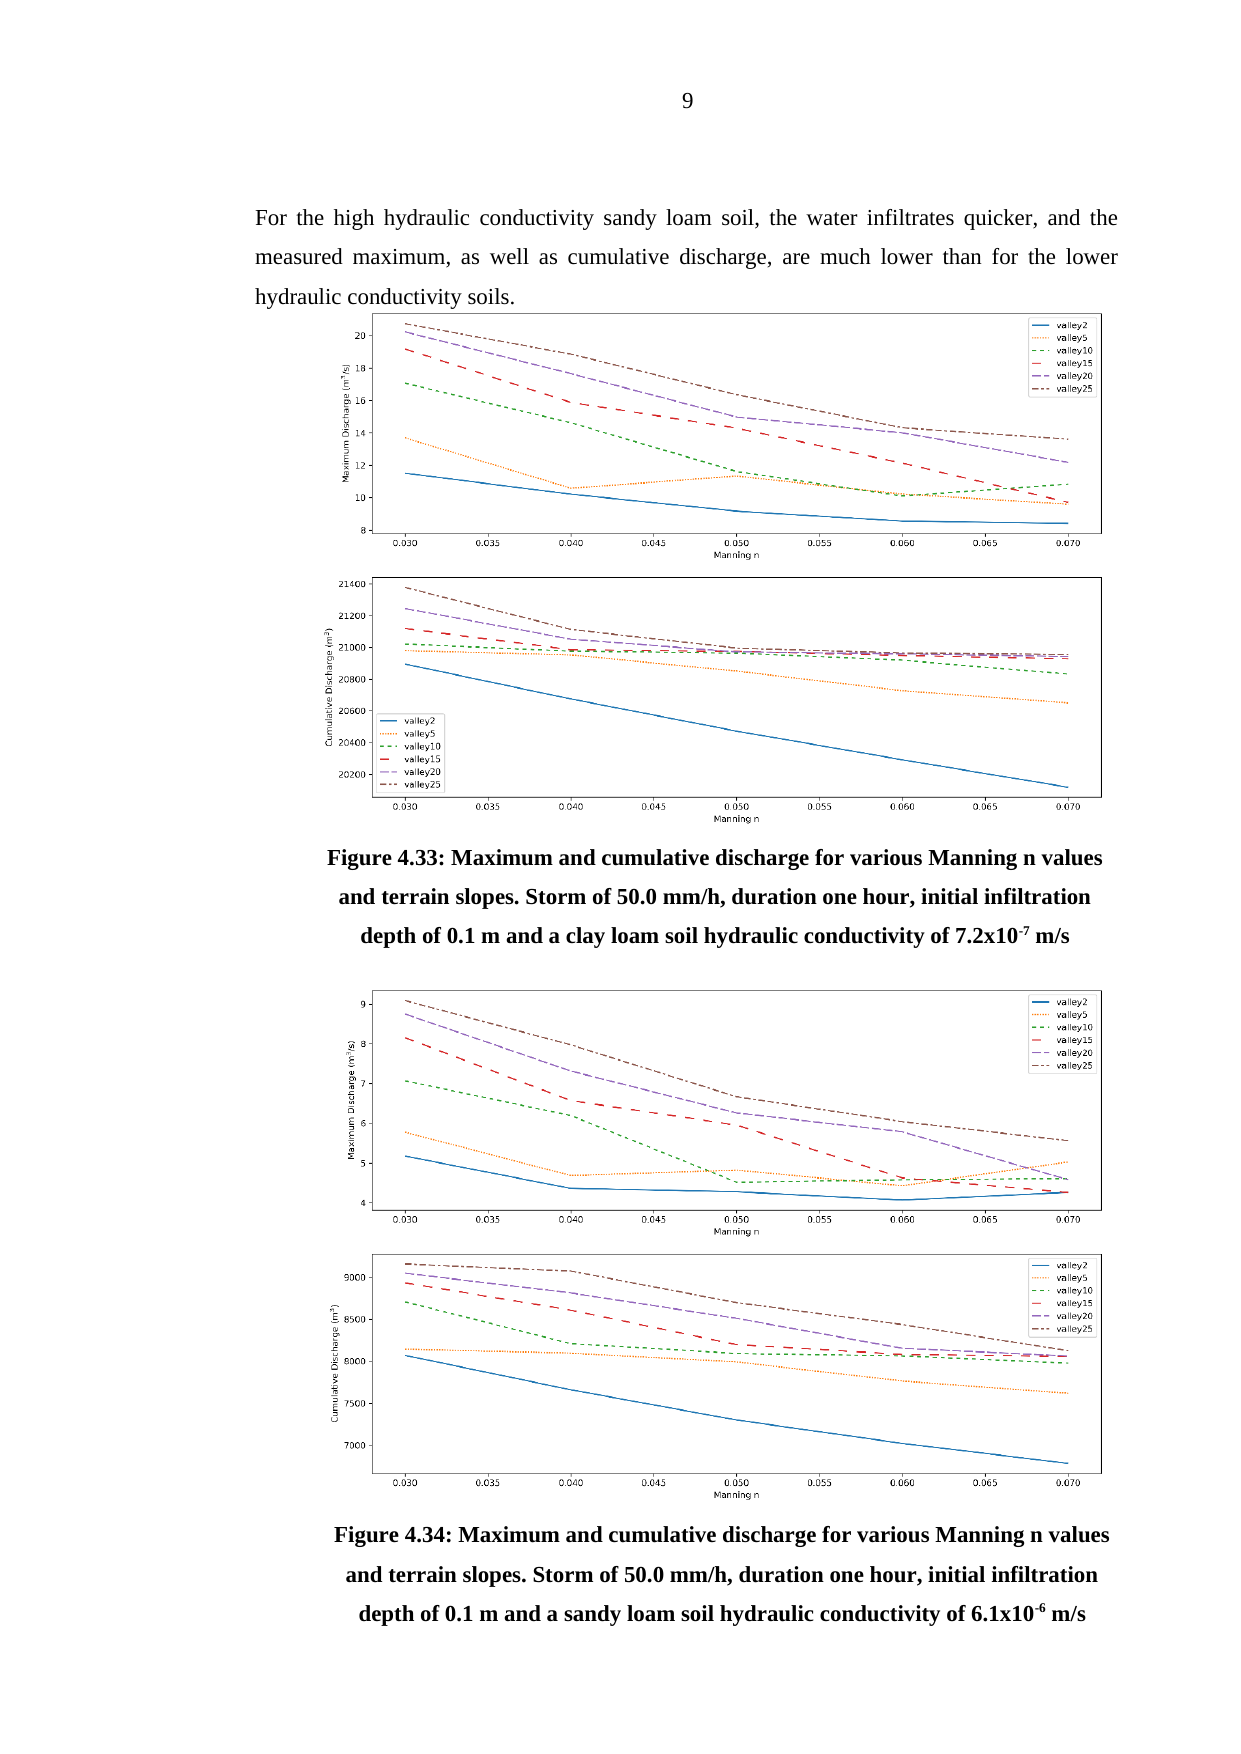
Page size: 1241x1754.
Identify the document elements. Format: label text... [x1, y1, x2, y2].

text For the high hydraulic conductivity sandy loam soil, the water infiltrates quicker, and the measured maximum, as well as cumulative discharge, are much lower than for the lower hydraulic conductivity soils. [255, 204, 1120, 309]
picture [254, 915, 1195, 1542]
picture [254, 304, 1195, 866]
